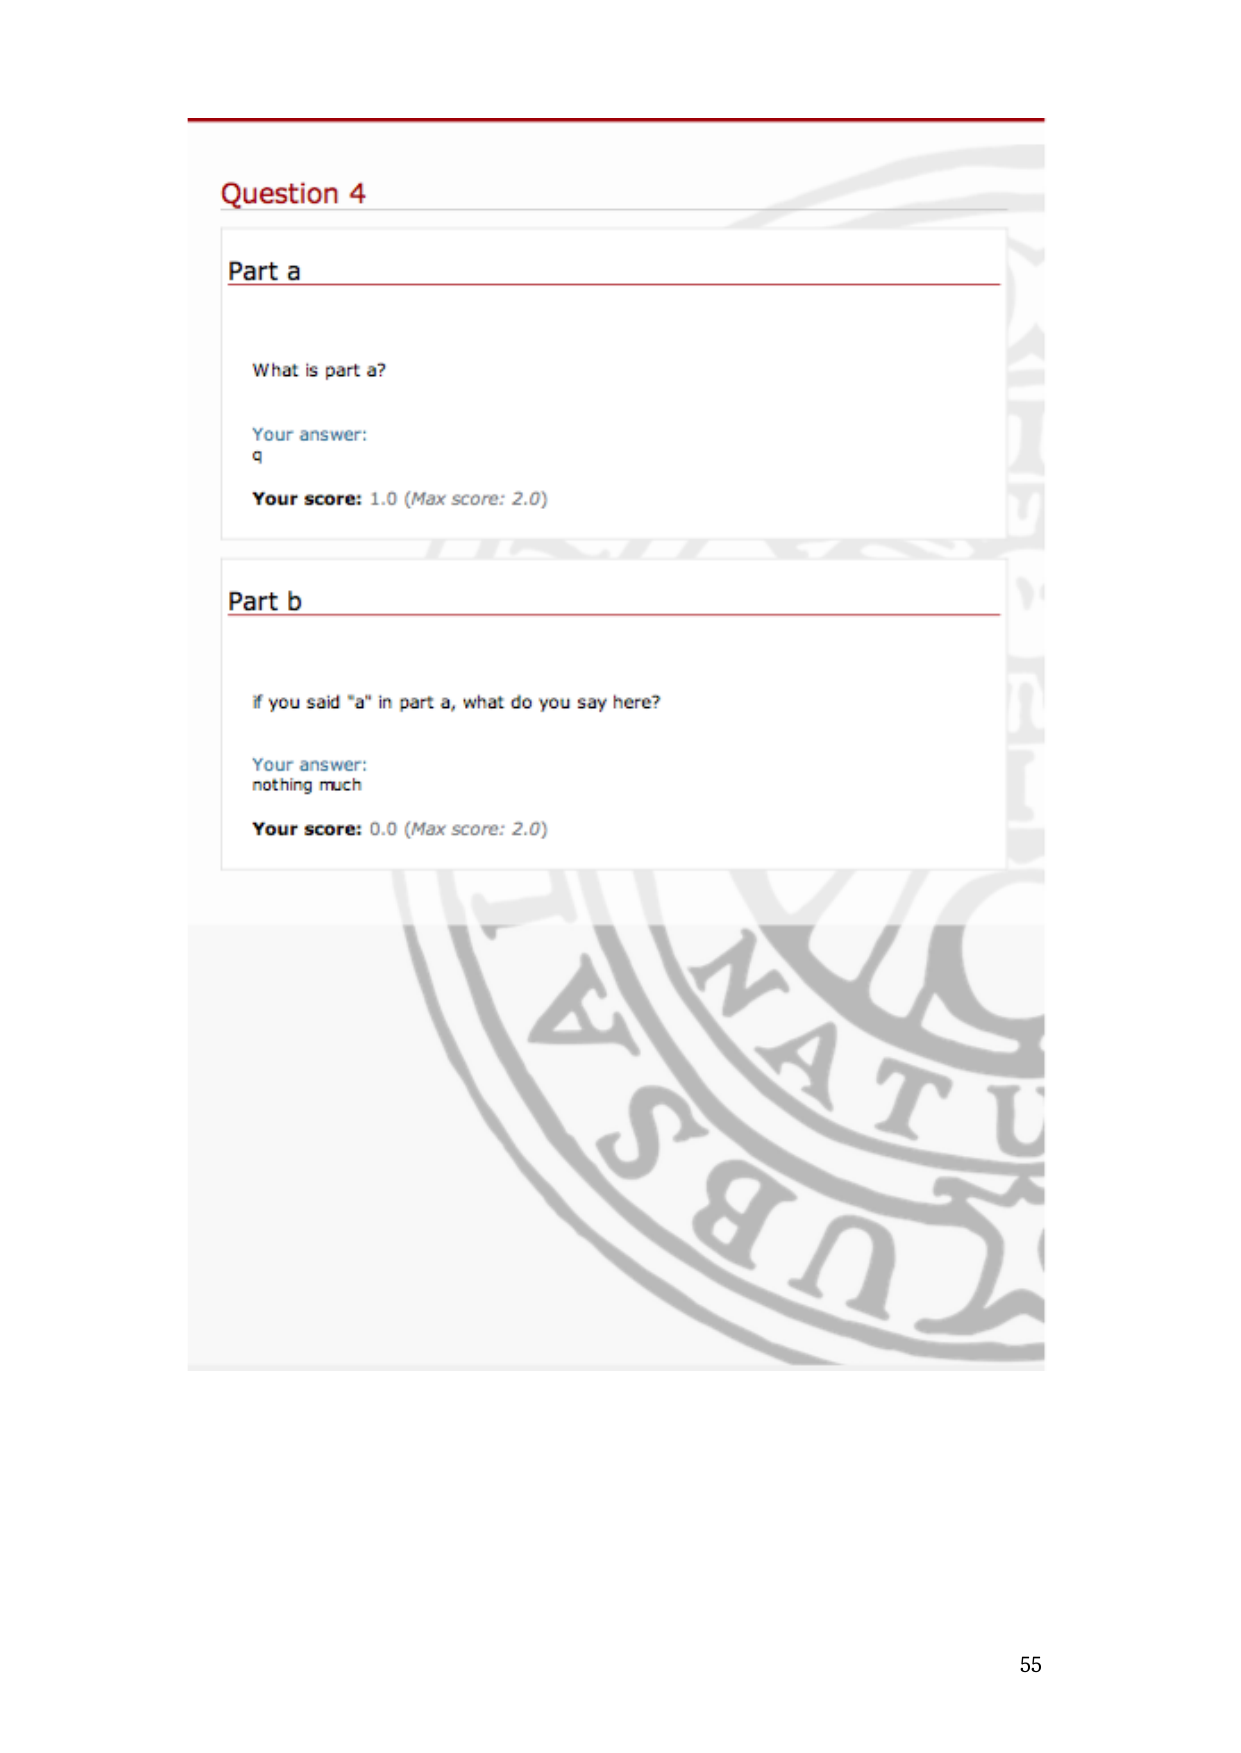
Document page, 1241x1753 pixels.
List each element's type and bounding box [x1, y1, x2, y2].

picture [187, 118, 1052, 1371]
